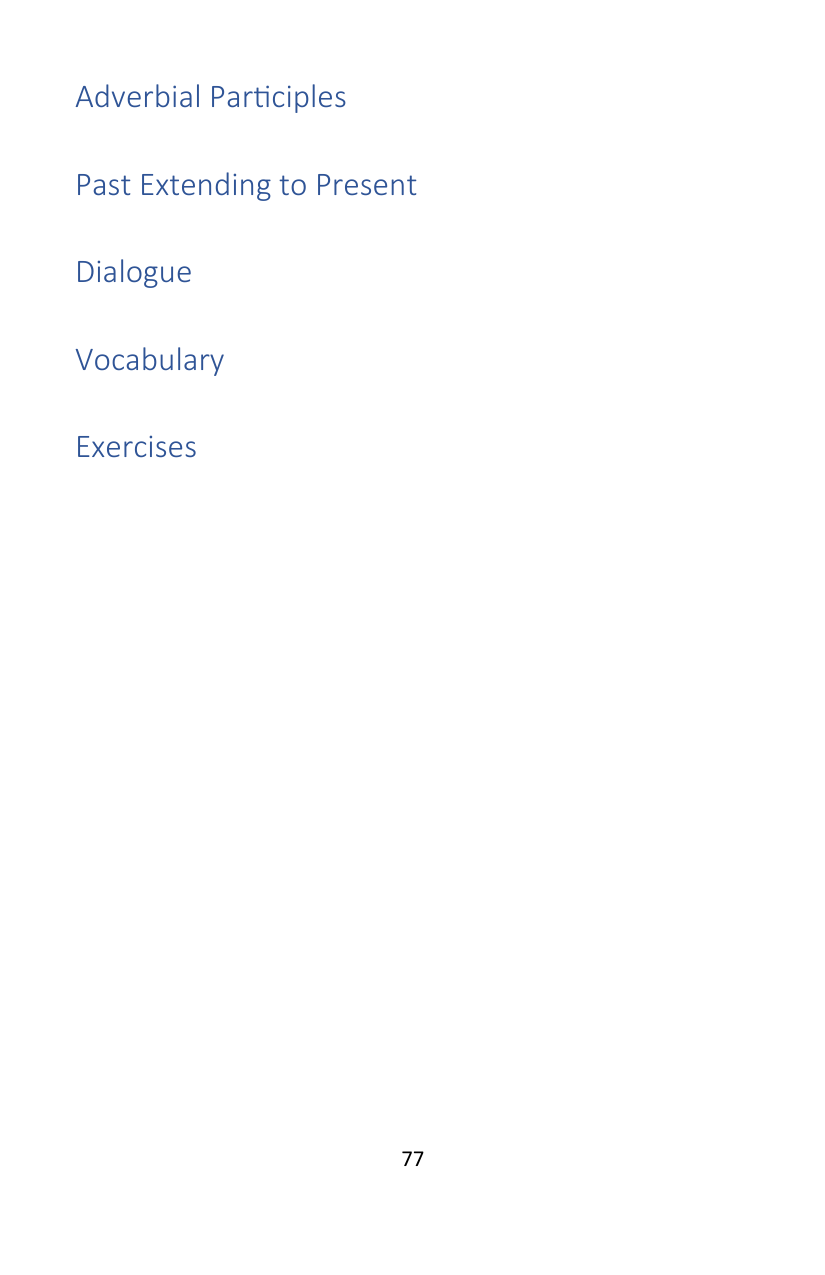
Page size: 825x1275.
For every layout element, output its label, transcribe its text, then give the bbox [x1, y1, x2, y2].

subtitle Adverbial Participles [75, 75, 750, 116]
subtitle Dialogue [75, 250, 750, 291]
subtitle Vocabulary [75, 338, 750, 378]
subtitle Past Extending to Present [75, 163, 750, 203]
subtitle Exercises [75, 425, 750, 466]
